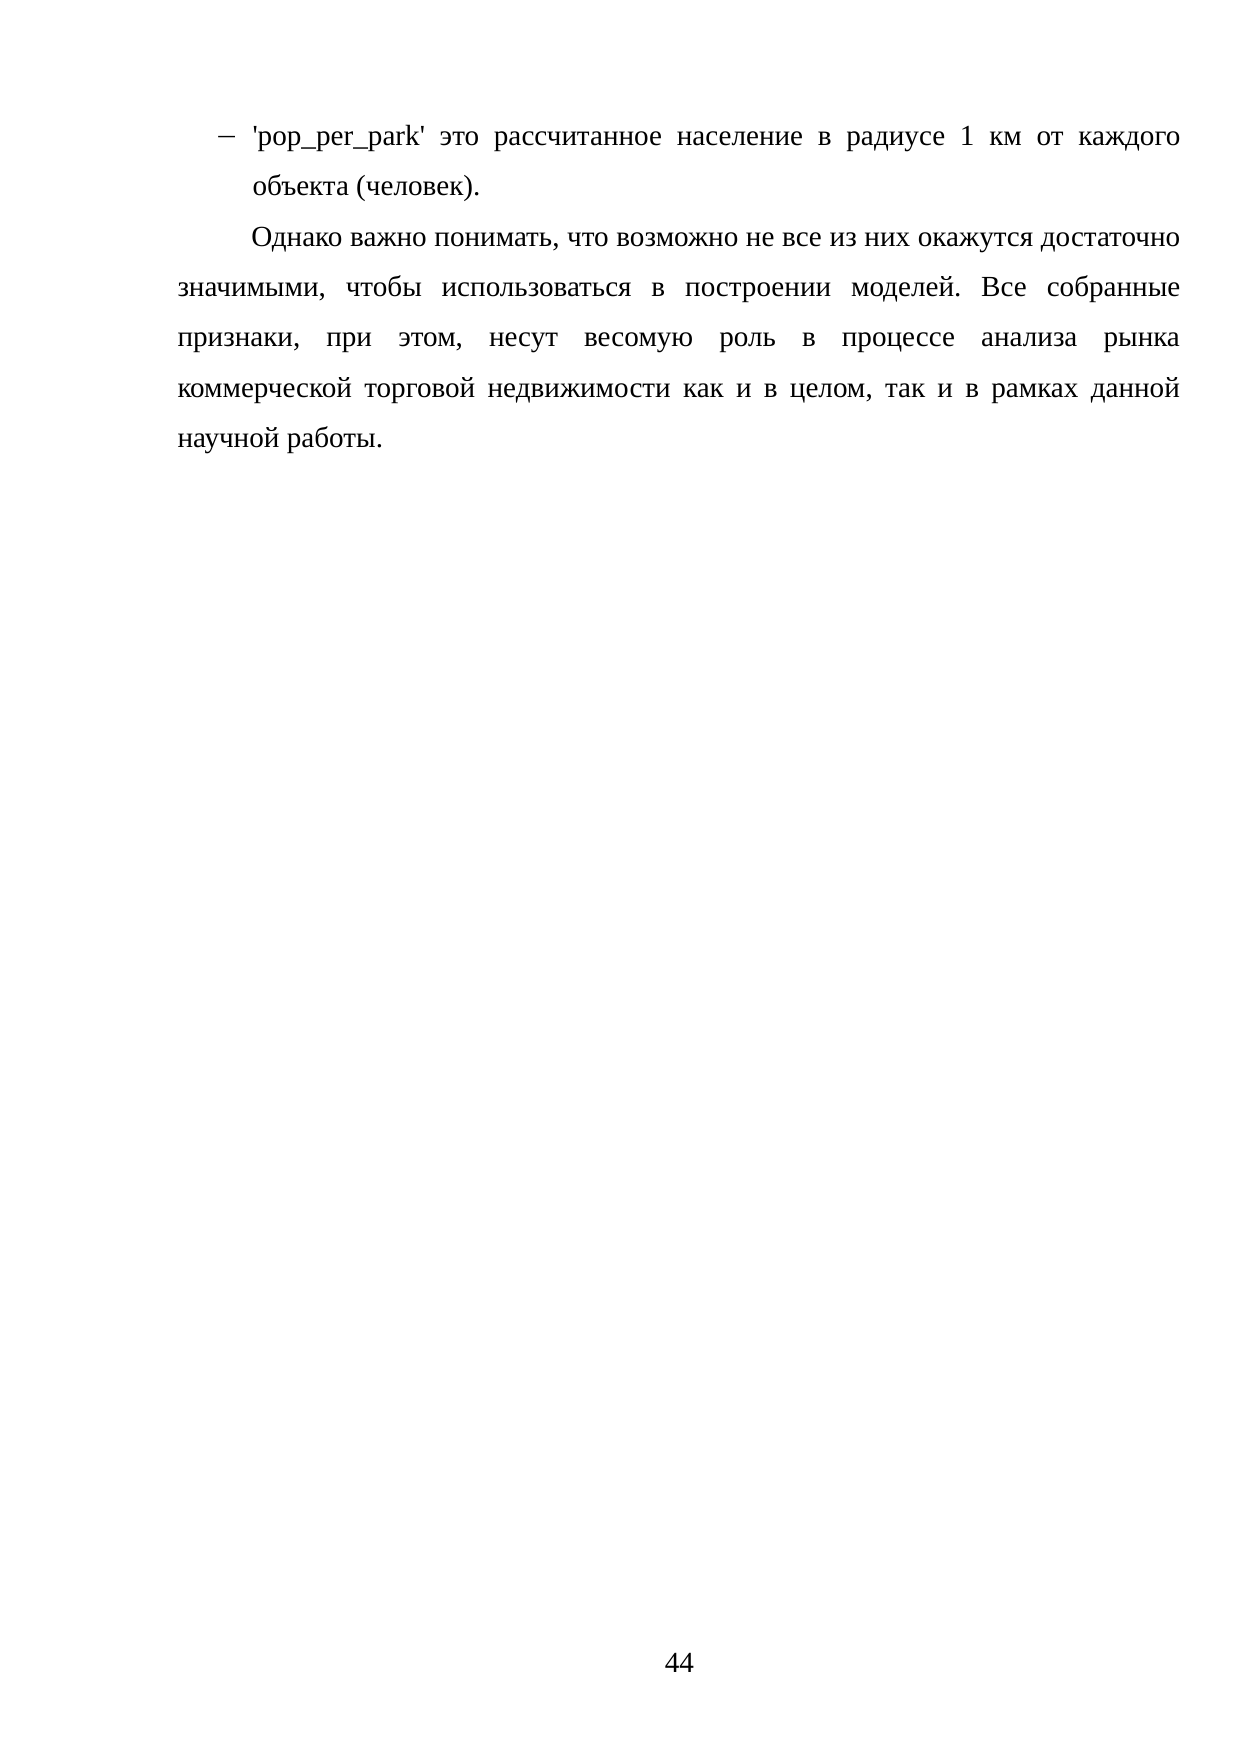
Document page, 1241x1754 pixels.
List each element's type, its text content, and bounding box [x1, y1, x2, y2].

text Однако важно понимать, что возможно не все из них окажутся достаточно значимыми, чтобы использоваться в построении моделей. Все собранные признаки, при этом, несут весомую роль в процессе анализа рынка коммерческой торговой недвижимости как и в целом, так и в рамках данной научной работы. [177, 219, 1181, 454]
list 'pop_per_park' это рассчитанное население в радиусе 1 км от каждого объекта (человек). [215, 118, 1181, 202]
